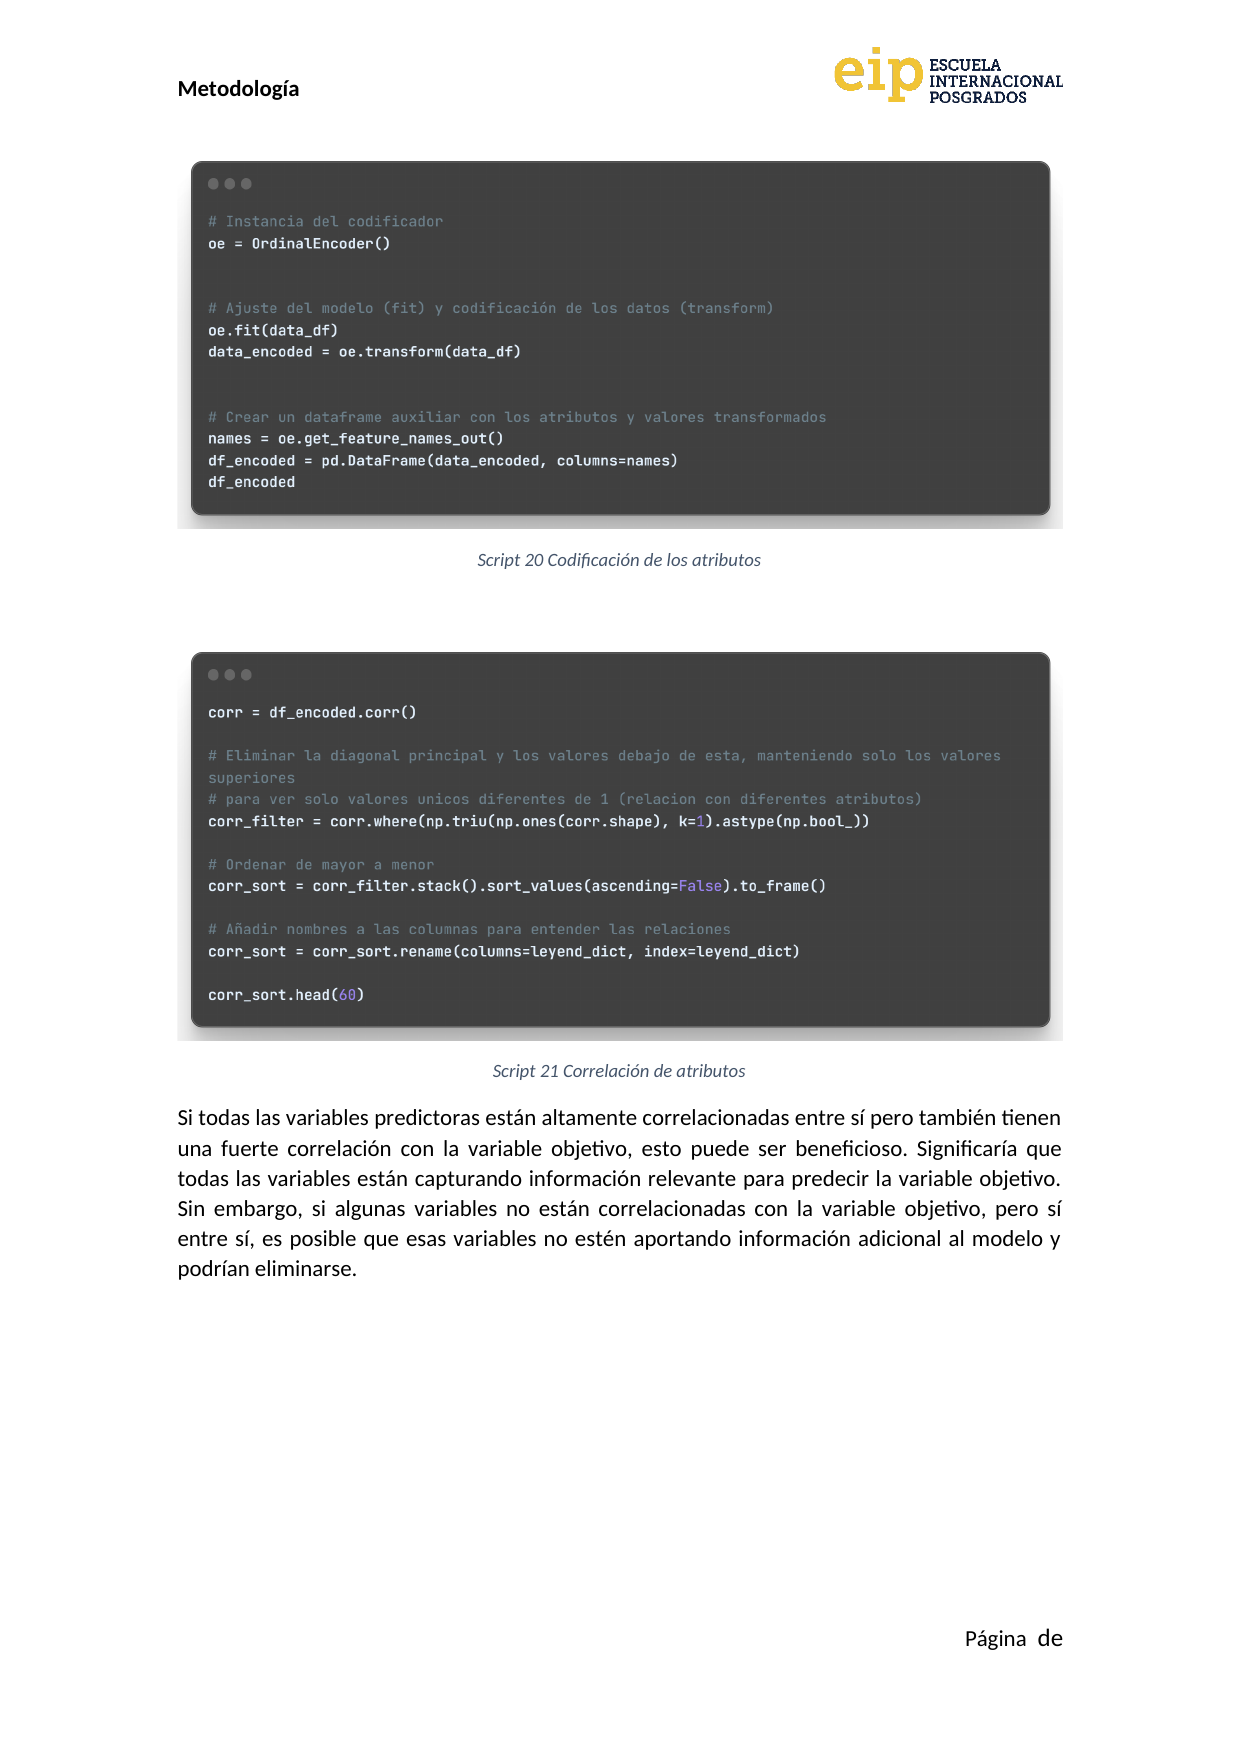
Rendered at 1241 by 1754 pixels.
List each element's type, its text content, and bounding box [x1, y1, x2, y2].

text Script 21 Correlación de atributos [177, 1060, 1063, 1083]
picture [177, 147, 1063, 529]
text Script 20 Codificación de los atributos [177, 548, 1063, 571]
text Si todas las variables predictoras están altamente correlacionadas entre sí pero también tienen una fuerte correlación con la variable objetivo, esto puede ser beneficioso. Significaría que todas las variables están capturando información relevante para predecir la variable objetivo. Sin embargo, si algunas variables no están correlacionadas con la variable objetivo, pero sí entre sí, es posible que esas variables no estén aportando información adicional al modelo y podrían eliminarse. [177, 1103, 1063, 1282]
picture [834, 47, 1063, 103]
picture [177, 638, 1063, 1041]
